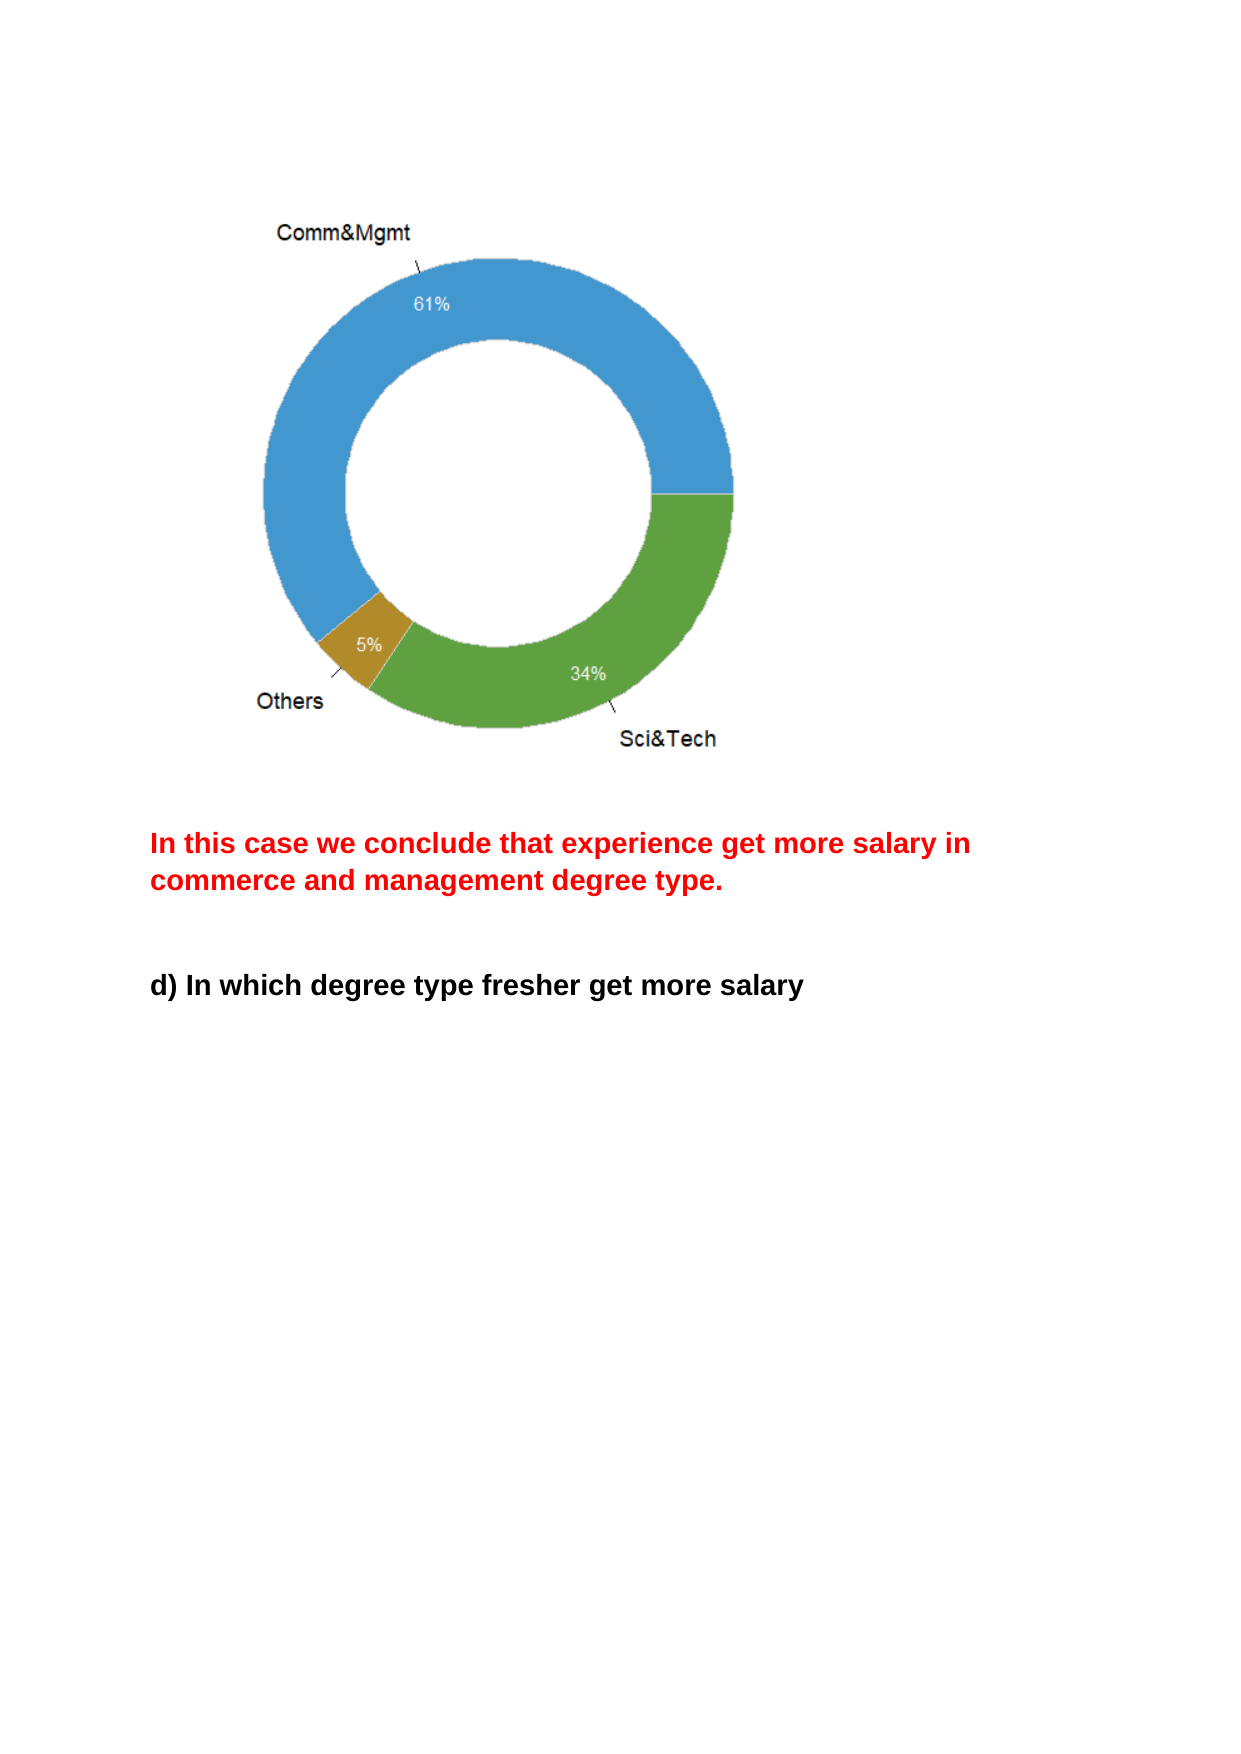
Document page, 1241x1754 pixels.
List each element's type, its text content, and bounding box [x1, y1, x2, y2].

picture [150, 150, 847, 808]
text d) In which degree type fresher get more salary [150, 968, 1090, 1002]
text In this case we conclude that experience get more salary in commerce and management degree type. [150, 826, 1090, 896]
